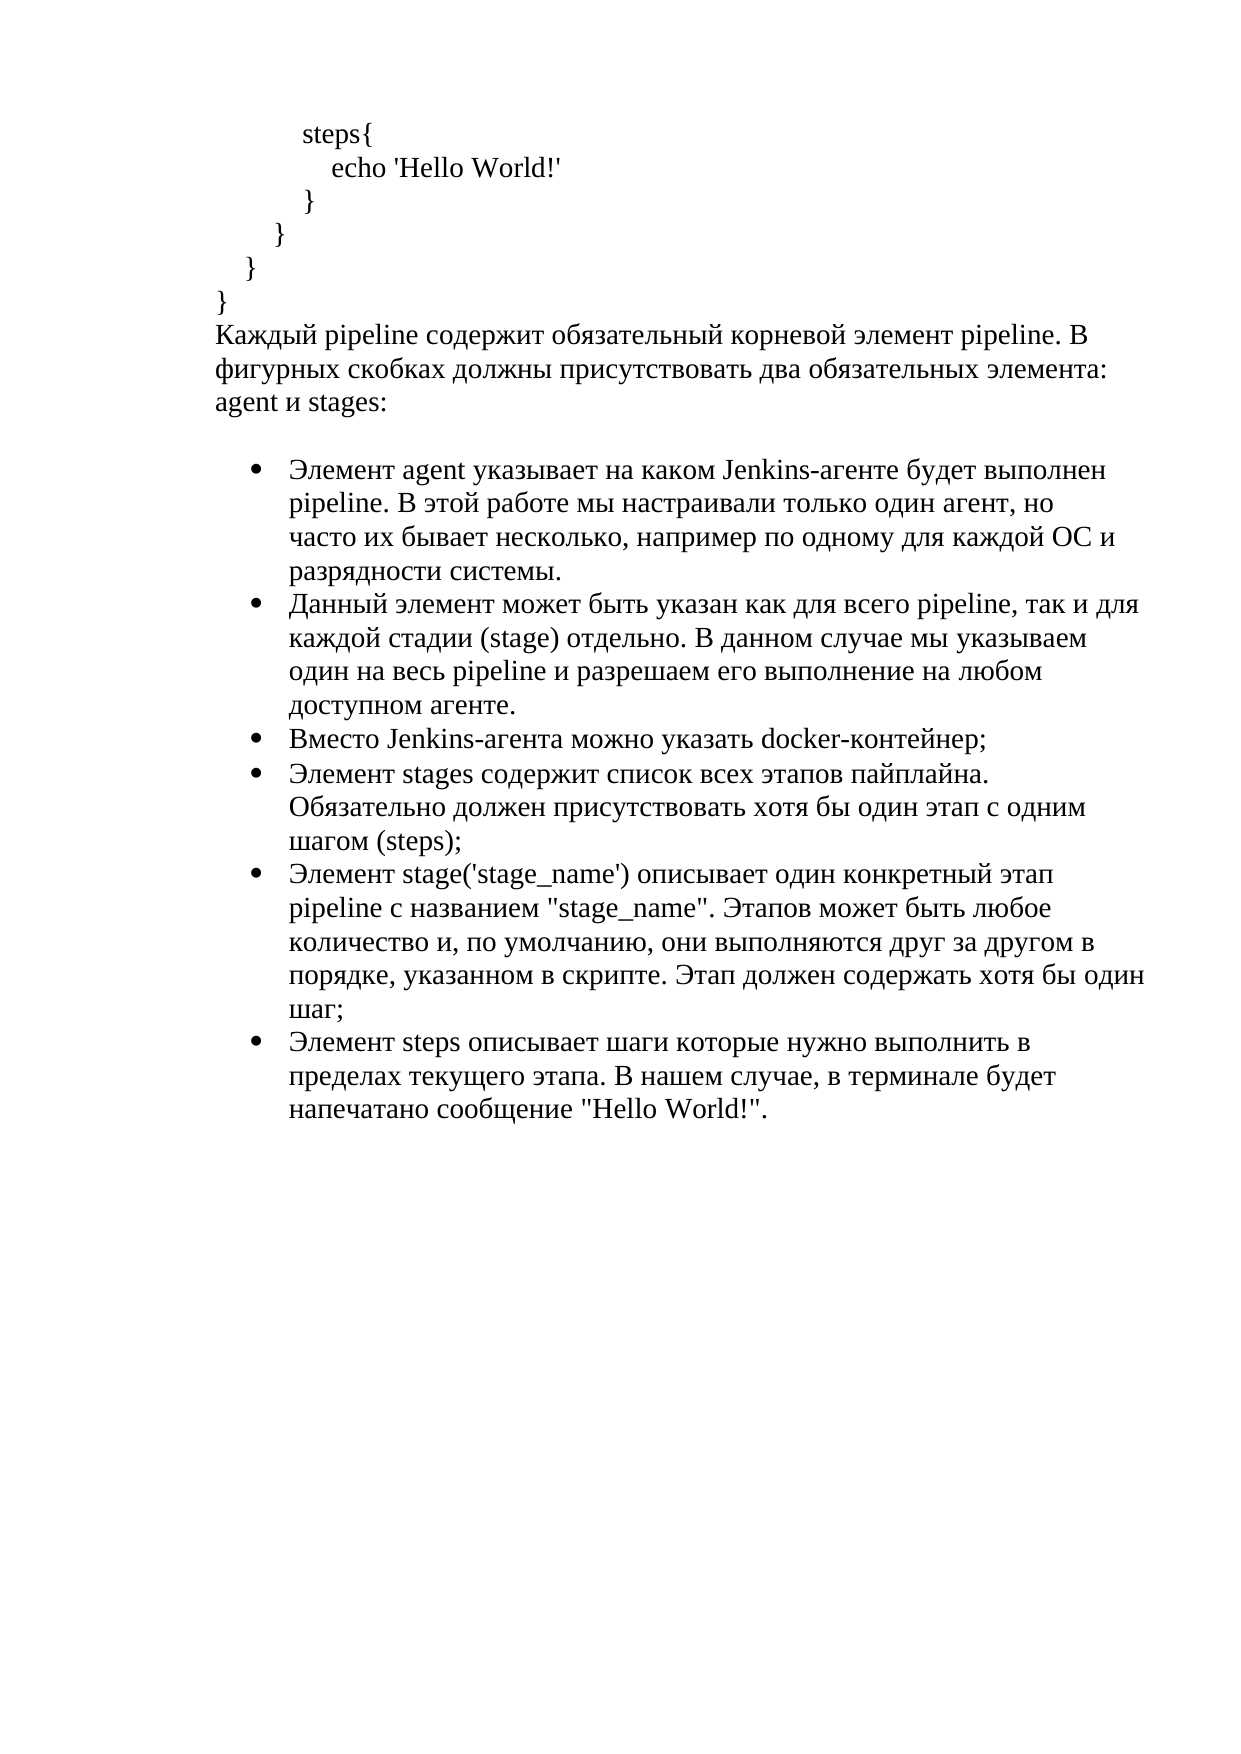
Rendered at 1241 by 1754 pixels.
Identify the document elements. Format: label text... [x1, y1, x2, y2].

list Элемент stage('stage_name') описывает один конкретный этап pipeline с названием "stage_name". Этапов может быть любое количество и, по умолчанию, они выполняются друг за другом в порядке, указанном в скрипте. Этап должен содержать хотя бы один шаг; [251, 857, 1148, 1024]
text } [215, 284, 1163, 317]
text } [273, 217, 1163, 250]
list Данный элемент может быть указан как для всего pipeline, так и для каждой стадии (stage) отдельно. В данном случае мы указываем один на весь pipeline и разрешаем его выполнение на любом доступном агенте. [251, 586, 1147, 720]
list Вместо Jenkins-агента можно указать docker-контейнер; [251, 720, 1163, 756]
list Элемент stages содержит список всех этапов пайплайна. Обязательно должен присутствовать хотя бы один этап с одним шагом (steps); [251, 756, 1136, 857]
text } [302, 183, 1163, 217]
text steps{ [302, 116, 1163, 149]
text } [244, 250, 1163, 284]
list Элемент agent указывает на каком Jenkins-агенте будет выполнен pipeline. В этой работе мы настраивали только один агент, но часто их бывает несколько, например по одному для каждой ОС и разрядности системы. [251, 452, 1118, 586]
list Элемент steps описывает шаги которые нужно выполнить в пределах текущего этапа. В нашем случае, в терминале будет напечатано сообщение "Hello World!". [251, 1024, 1102, 1125]
text echo 'Hello World!' [331, 150, 1163, 183]
text Каждый pipeline содержит обязательный корневой элемент pipeline. В фигурных скобках должны присутствовать два обязательных элемента: agent и stages: [215, 317, 1144, 418]
